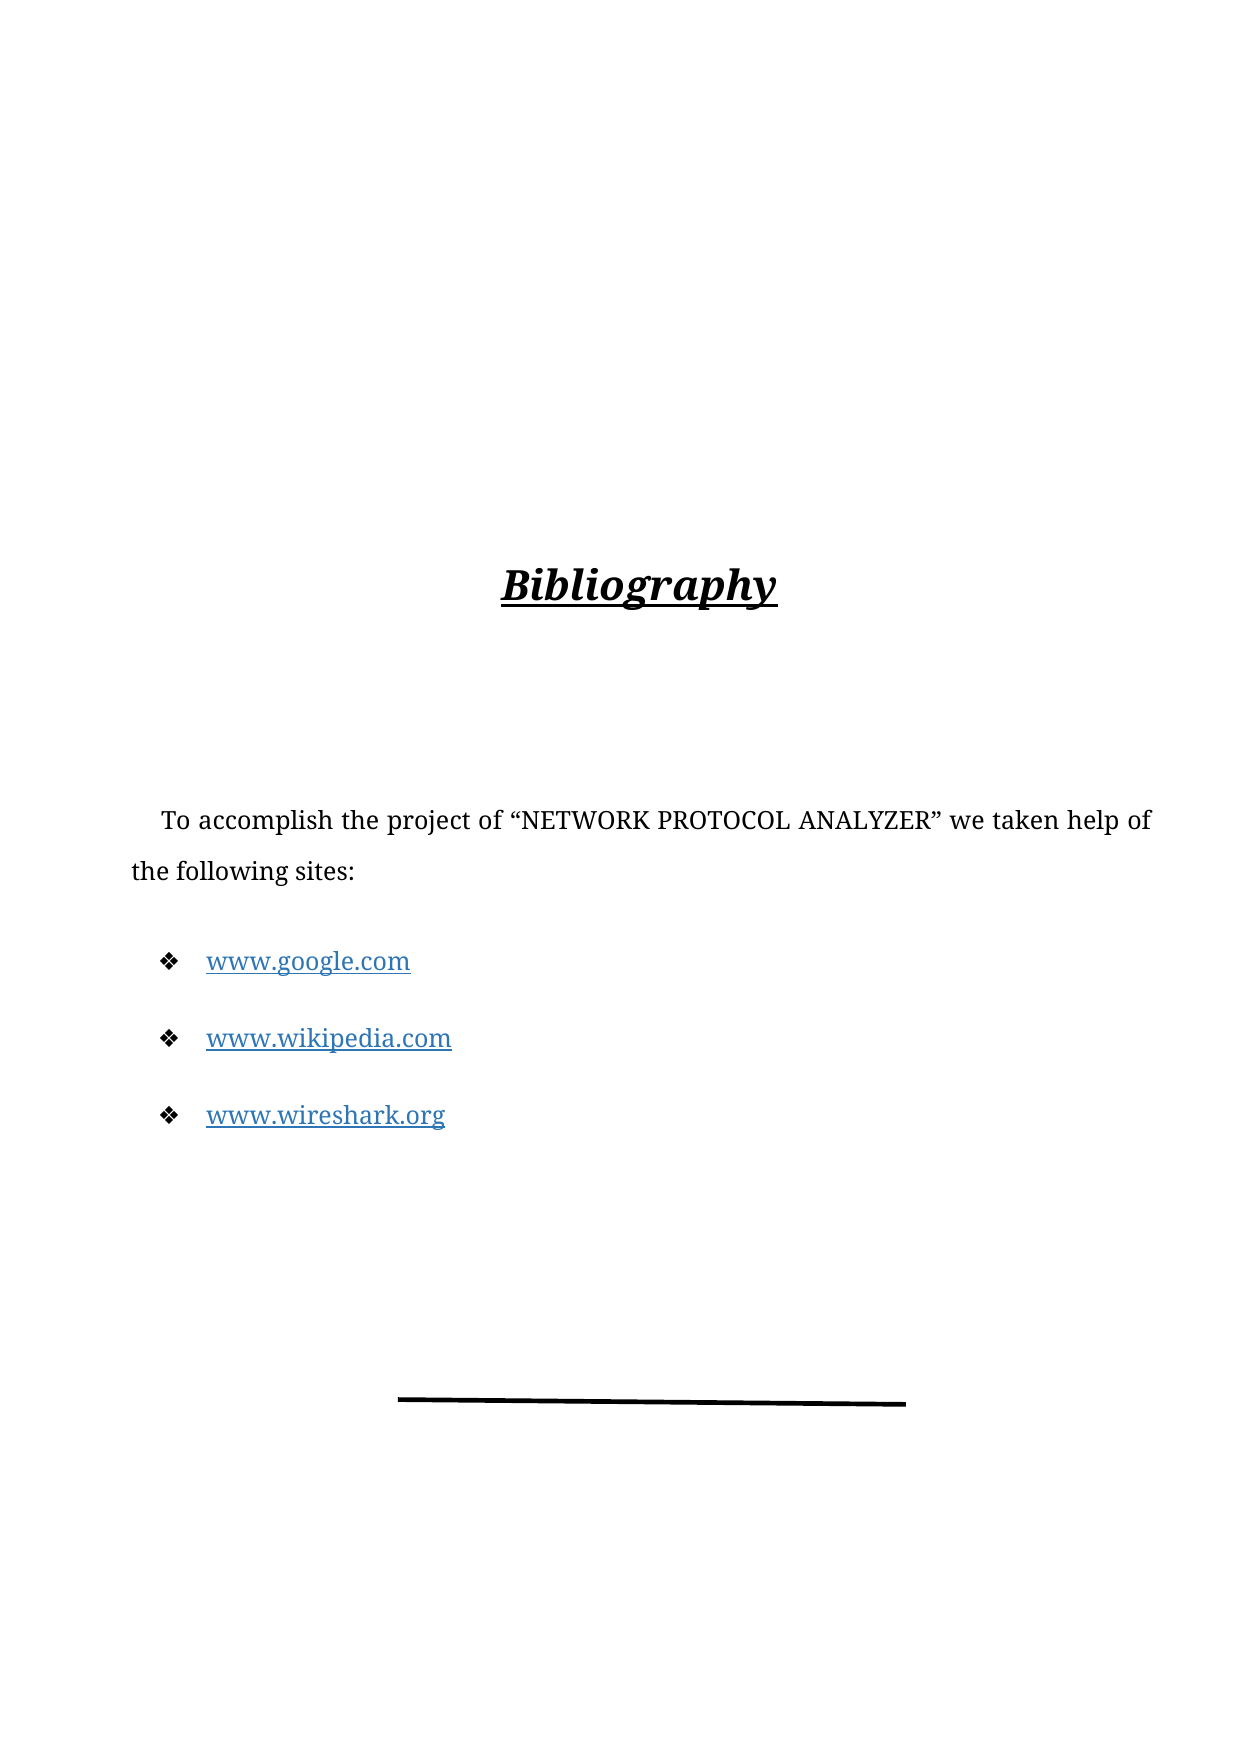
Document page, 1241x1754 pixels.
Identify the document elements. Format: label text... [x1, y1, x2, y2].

list www.wireshark.org [169, 1087, 1152, 1139]
list www.google.com [169, 934, 1152, 985]
text To accomplish the project of “NETWORK PROTOCOL ANALYZER” we taken help of the following sites: [131, 802, 1152, 887]
list www.wikipedia.com [169, 1011, 1152, 1062]
text Bibliography [131, 556, 1152, 613]
